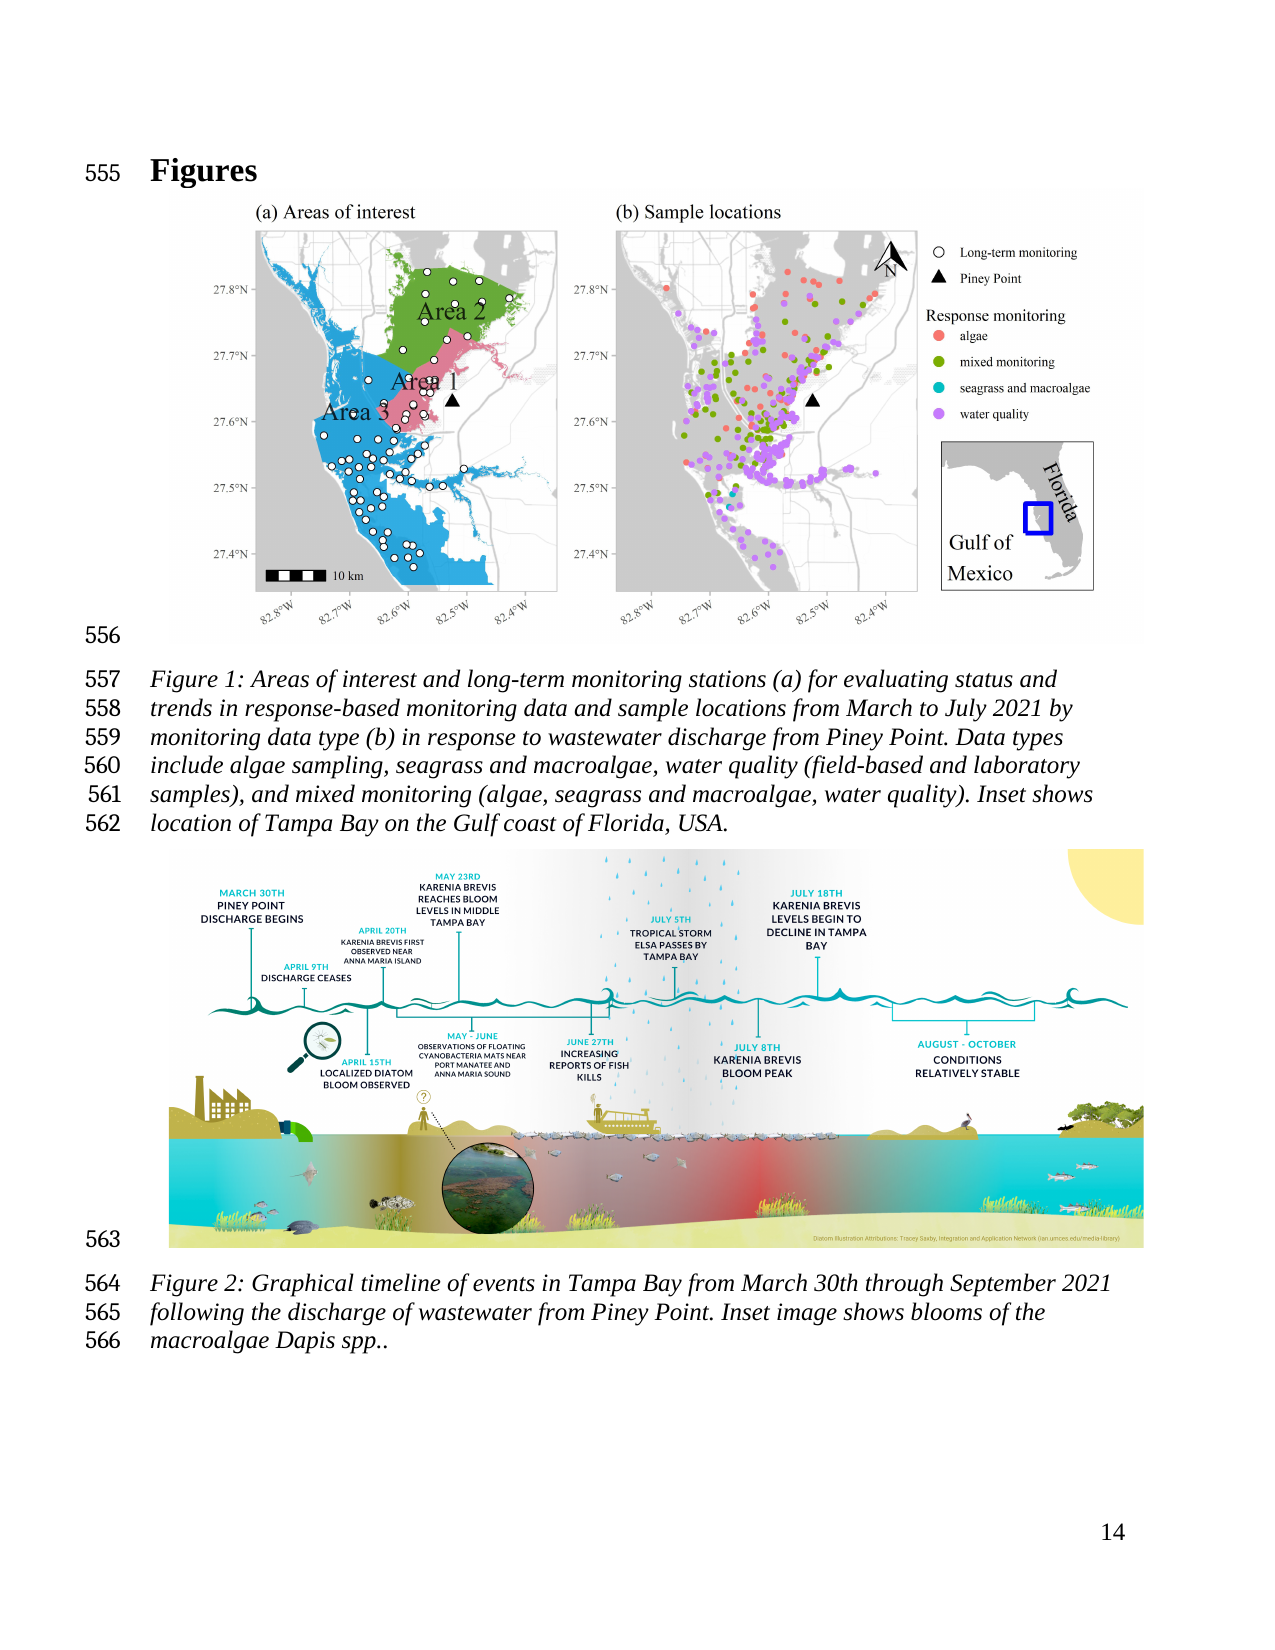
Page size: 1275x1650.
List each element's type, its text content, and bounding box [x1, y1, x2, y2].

picture [168, 188, 1144, 644]
picture [168, 849, 1144, 1248]
subtitle Figures [150, 150, 1125, 188]
text Figure 2: Graphical timeline of events in Tampa Bay from March 30th through September 2021 following the discharge of wastewater from Piney Point. Inset image shows blooms of the macroalgae Dapis spp.. [150, 1268, 1125, 1354]
text Figure 1: Areas of interest and long-term monitoring stations (a) for evaluating status and trends in response-based monitoring data and sample locations from March to July 2021 by monitoring data type (b) in response to wastewater discharge from Piney Point. Data types include algae sampling, seagrass and macroalgae, water quality (field-based and laboratory samples), and mixed monitoring (algae, seagrass and macroalgae, water quality). Inset shows location of Tampa Bay on the Gulf coast of Florida, USA. [150, 664, 1125, 837]
